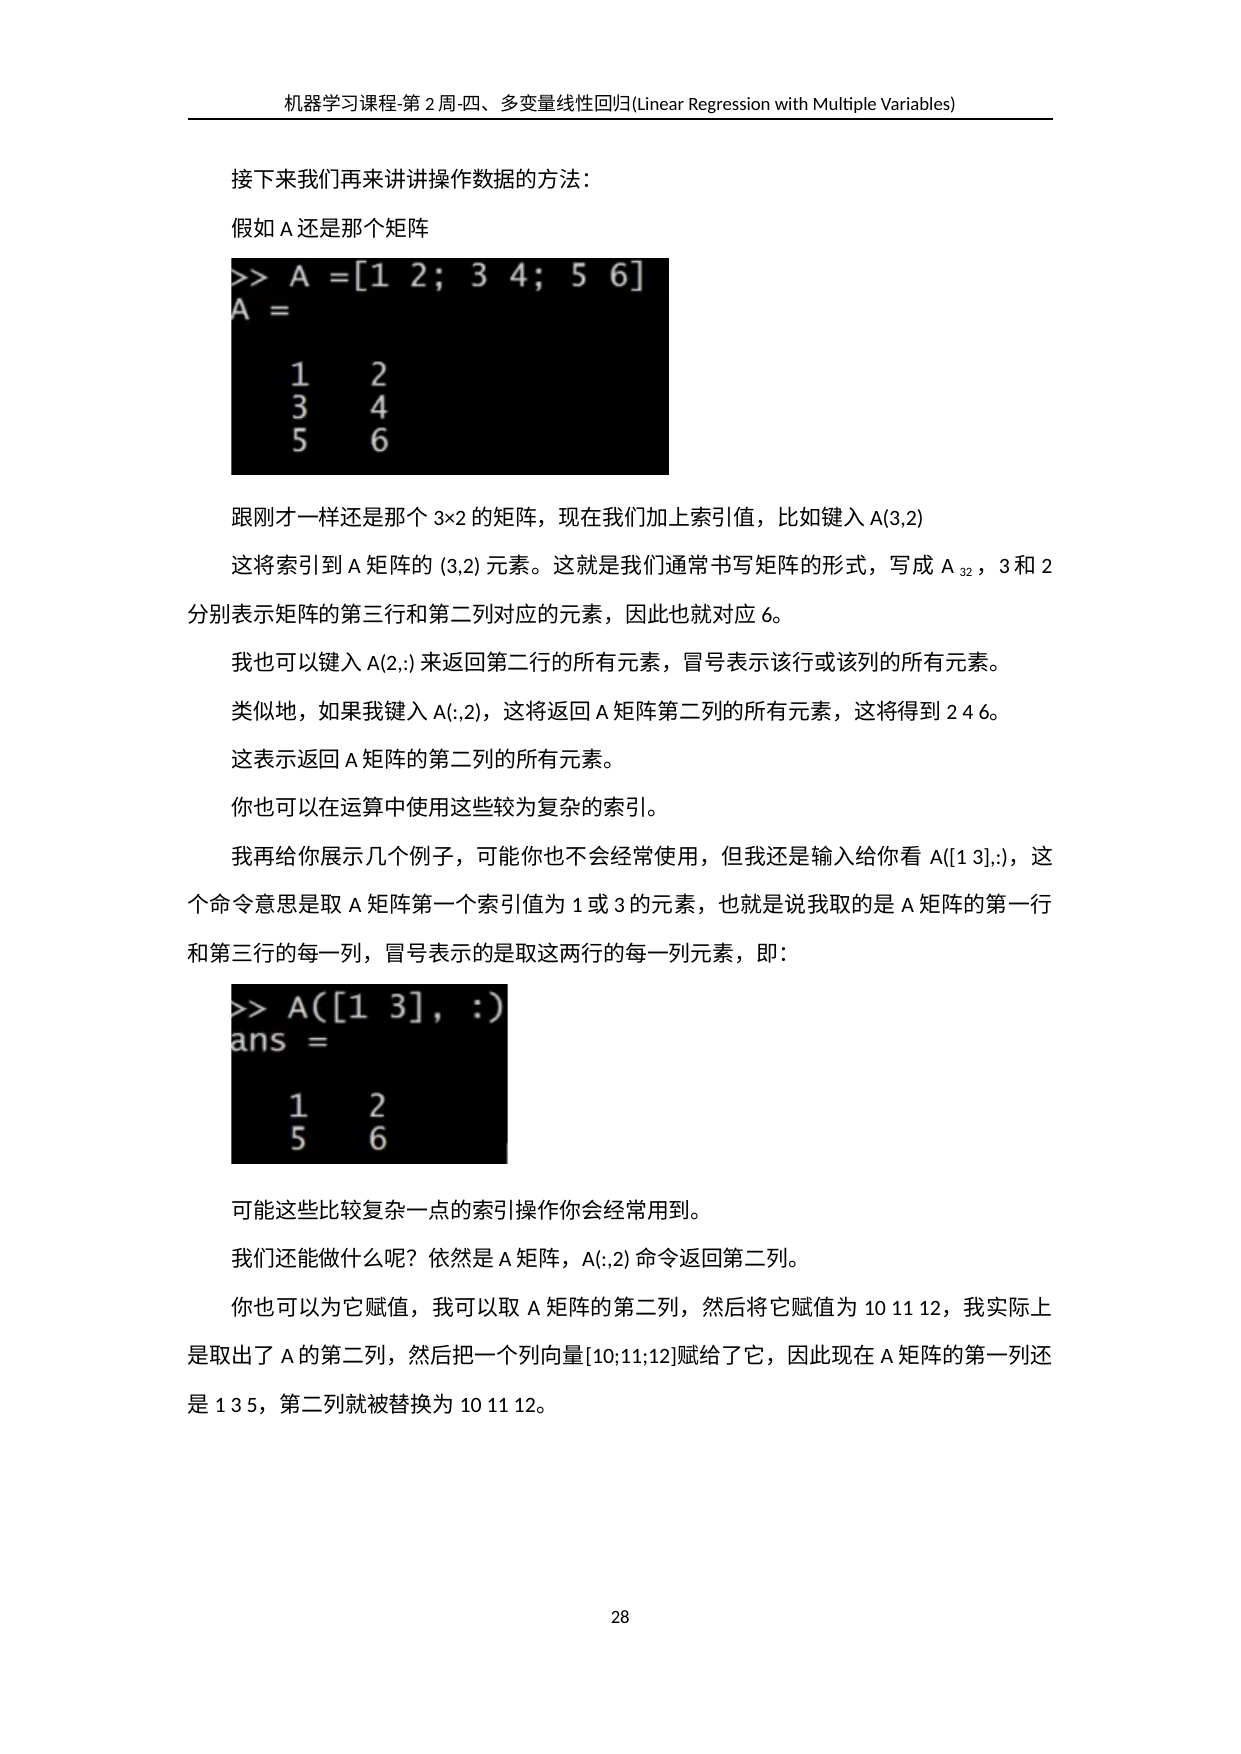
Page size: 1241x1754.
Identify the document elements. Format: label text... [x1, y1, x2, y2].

picture [231, 258, 669, 475]
text 这将索引到A 矩阵的 (3,2) 元素。这就是我们通常书写矩阵的形式，写成 A 32 ，3和2分别表示矩阵的第三行和第二列对应的元素，因此也就对应 6。 [187, 548, 1053, 629]
text 我也可以键入A(2,:) 来返回第二行的所有元素，冒号表示该行或该列的所有元素。 [187, 645, 1053, 677]
picture [231, 984, 508, 1164]
text 你也可以为它赋值，我可以取 A 矩阵的第二列，然后将它赋值为10 11 12，我实际上是取出了 A 的第二列，然后把一个列向量[10;11;12]赋给了它，因此现在 A 矩阵的第一列还是 1 3 5，第二列就被替换为 10 11 12。 [187, 1289, 1053, 1419]
text 假如 A 还是那个矩阵 [187, 210, 1053, 243]
text 接下来我们再来讲讲操作数据的方法： [187, 162, 1053, 194]
text 可能这些比较复杂一点的索引操作你会经常用到。 [187, 1192, 1053, 1225]
text 这表示返回A 矩阵的第二列的所有元素。 [187, 742, 1053, 774]
text 我们还能做什么呢？依然是 A 矩阵，A(:,2) 命令返回第二列。 [187, 1241, 1053, 1273]
text 类似地，如果我键入 A(:,2)，这将返回 A 矩阵第二列的所有元素，这将得到 2 4 6。 [187, 693, 1053, 726]
text 我再给你展示几个例子，可能你也不会经常使用，但我还是输入给你看 A([1 3],:)，这个命令意思是取 A 矩阵第一个索引值为1或3的元素，也就是说我取的是A 矩阵的第一行和第三行的每一列，冒号表示的是取这两行的每一列元素，即： [187, 838, 1053, 968]
text 跟刚才一样还是那个 3×2 的矩阵，现在我们加上索引值，比如键入 A(3,2) [187, 499, 1053, 532]
text 你也可以在运算中使用这些较为复杂的索引。 [187, 790, 1053, 822]
